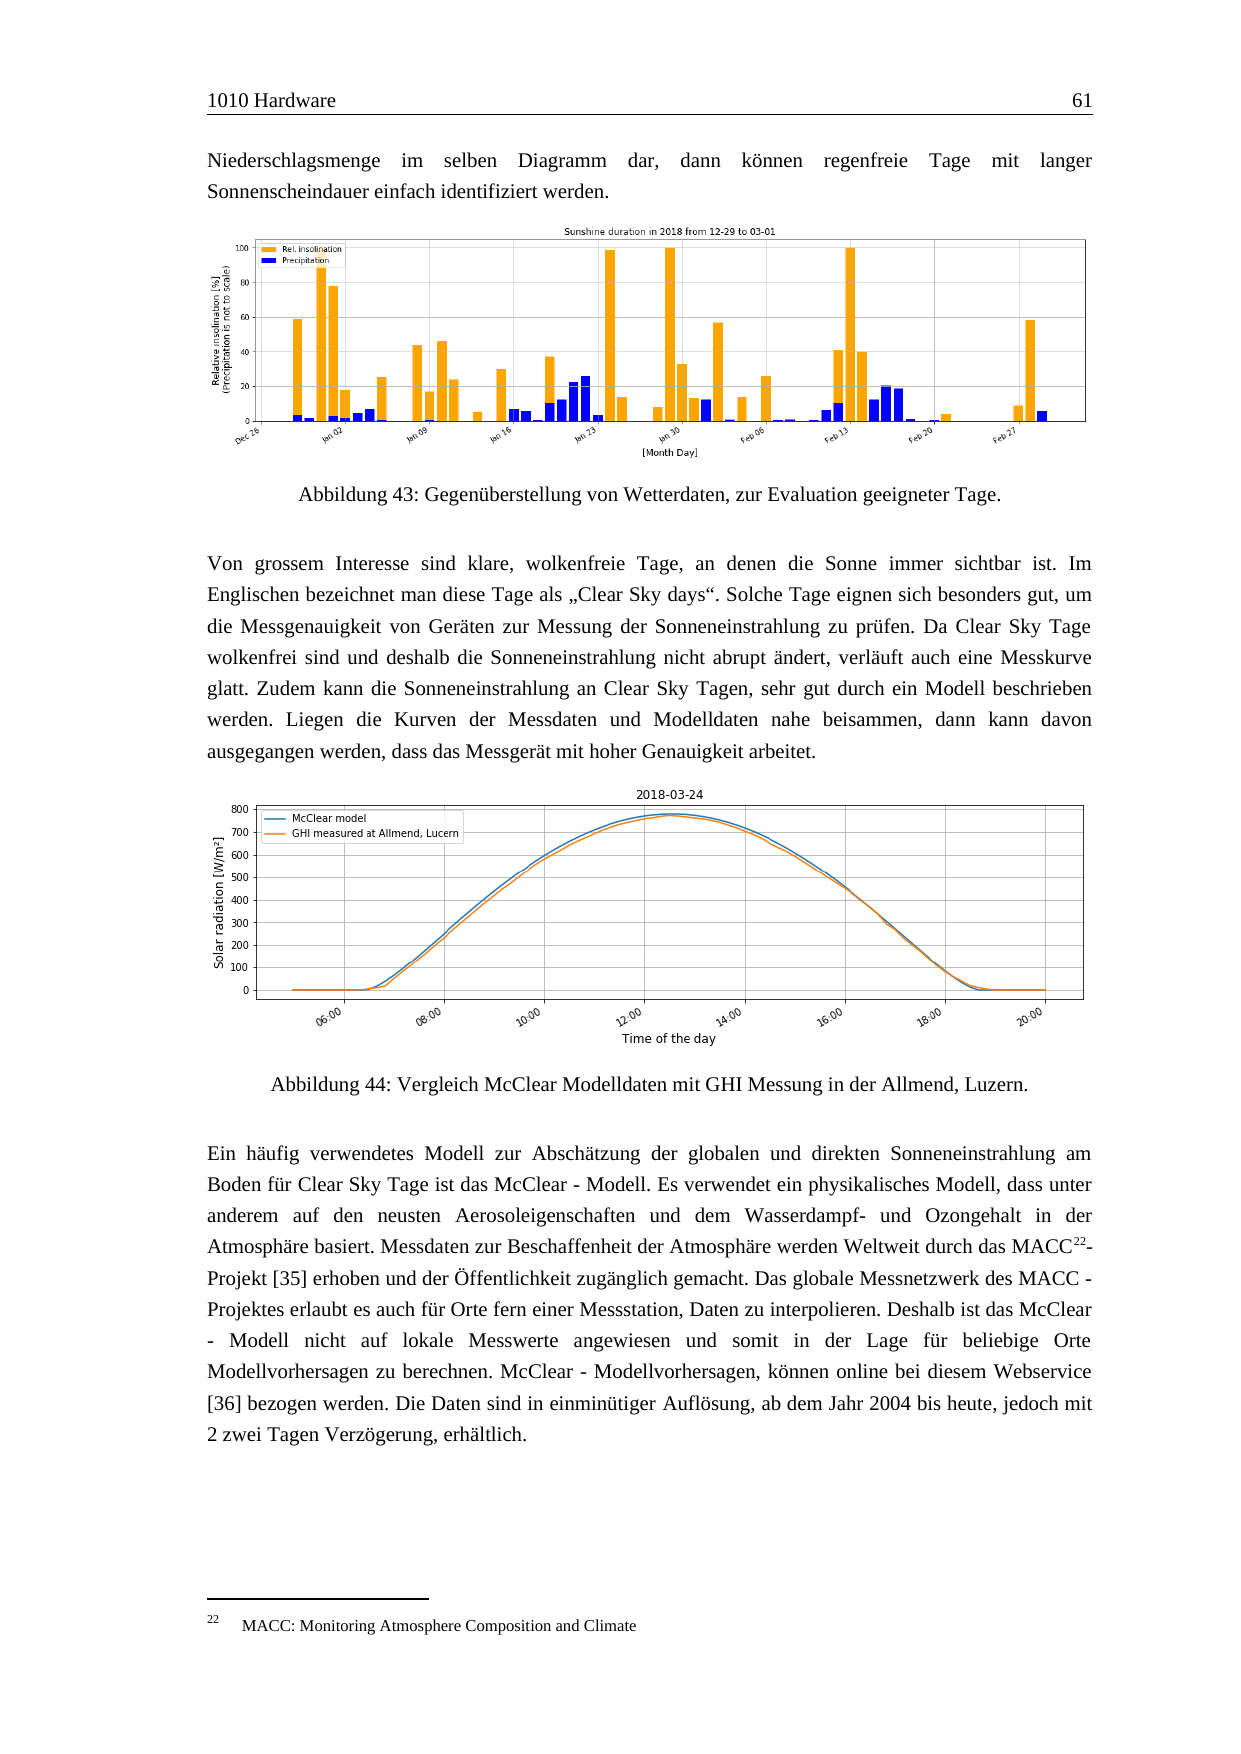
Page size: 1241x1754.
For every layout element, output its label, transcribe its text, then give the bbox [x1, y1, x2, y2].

text Von grossem Interesse sind klare, wolkenfreie Tage, an denen die Sonne immer sichtbar ist. Im Englischen bezeichnet man diese Tage als „Clear Sky days“. Solche Tage eignen sich besonders gut, um die Messgenauigkeit von Geräten zur Messung der Sonneneinstrahlung zu prüfen. Da Clear Sky Tage wolkenfrei sind und deshalb die Sonneneinstrahlung nicht abrupt ändert, verläuft auch eine Messkurve glatt. Zudem kann die Sonneneinstrahlung an Clear Sky Tagen, sehr gut durch ein Modell beschrieben werden. Liegen die Kurven der Messdaten und Modelldaten nahe beisammen, dann kann davon ausgegangen werden, dass das Messgerät mit hoher Genauigkeit arbeitet. [207, 551, 1093, 763]
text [207, 148, 1093, 203]
picture [206, 782, 1092, 1052]
text Abbildung 44: Vergleich McClear Modelldaten mit GHI Messung in der Allmend, Luzern. [207, 1072, 1093, 1096]
text Ein häufig verwendetes Modell zur Abschätzung der globalen und direkten Sonneneinstrahlung am Boden für Clear Sky Tage ist das McClear - Modell. Es verwendet ein physikalisches Modell, dass unter anderem auf den neusten Aerosoleigenschaften und dem Wasserdampf- und Ozongehalt in der Atmosphäre basiert. Messdaten zur Beschaffenheit der Atmosphäre werden Weltweit durch das MACC- Projekt [35] erhoben und der Öffentlichkeit zugänglich gemacht. Das globale Messnetzwerk des MACC - Projektes erlaubt es auch für Orte fern einer Messstation, Daten zu interpolieren. Deshalb ist das McClear - Modell nicht auf lokale Messwerte angewiesen und somit in der Lage für beliebige Orte Modellvorhersagen zu berechnen. McClear - Modellvorhersagen, können online bei diesem Webservice [36] bezogen werden. Die Daten sind in einminütiger Auflösung, ab dem Jahr 2004 bis heute, jedoch mit 2 zwei Tagen Verzögerung, erhältlich. [207, 1141, 1093, 1446]
text Abbildung 43: Gegenüberstellung von Wetterdaten, zur Evaluation geeigneter Tage. [207, 482, 1093, 506]
picture [206, 222, 1092, 463]
